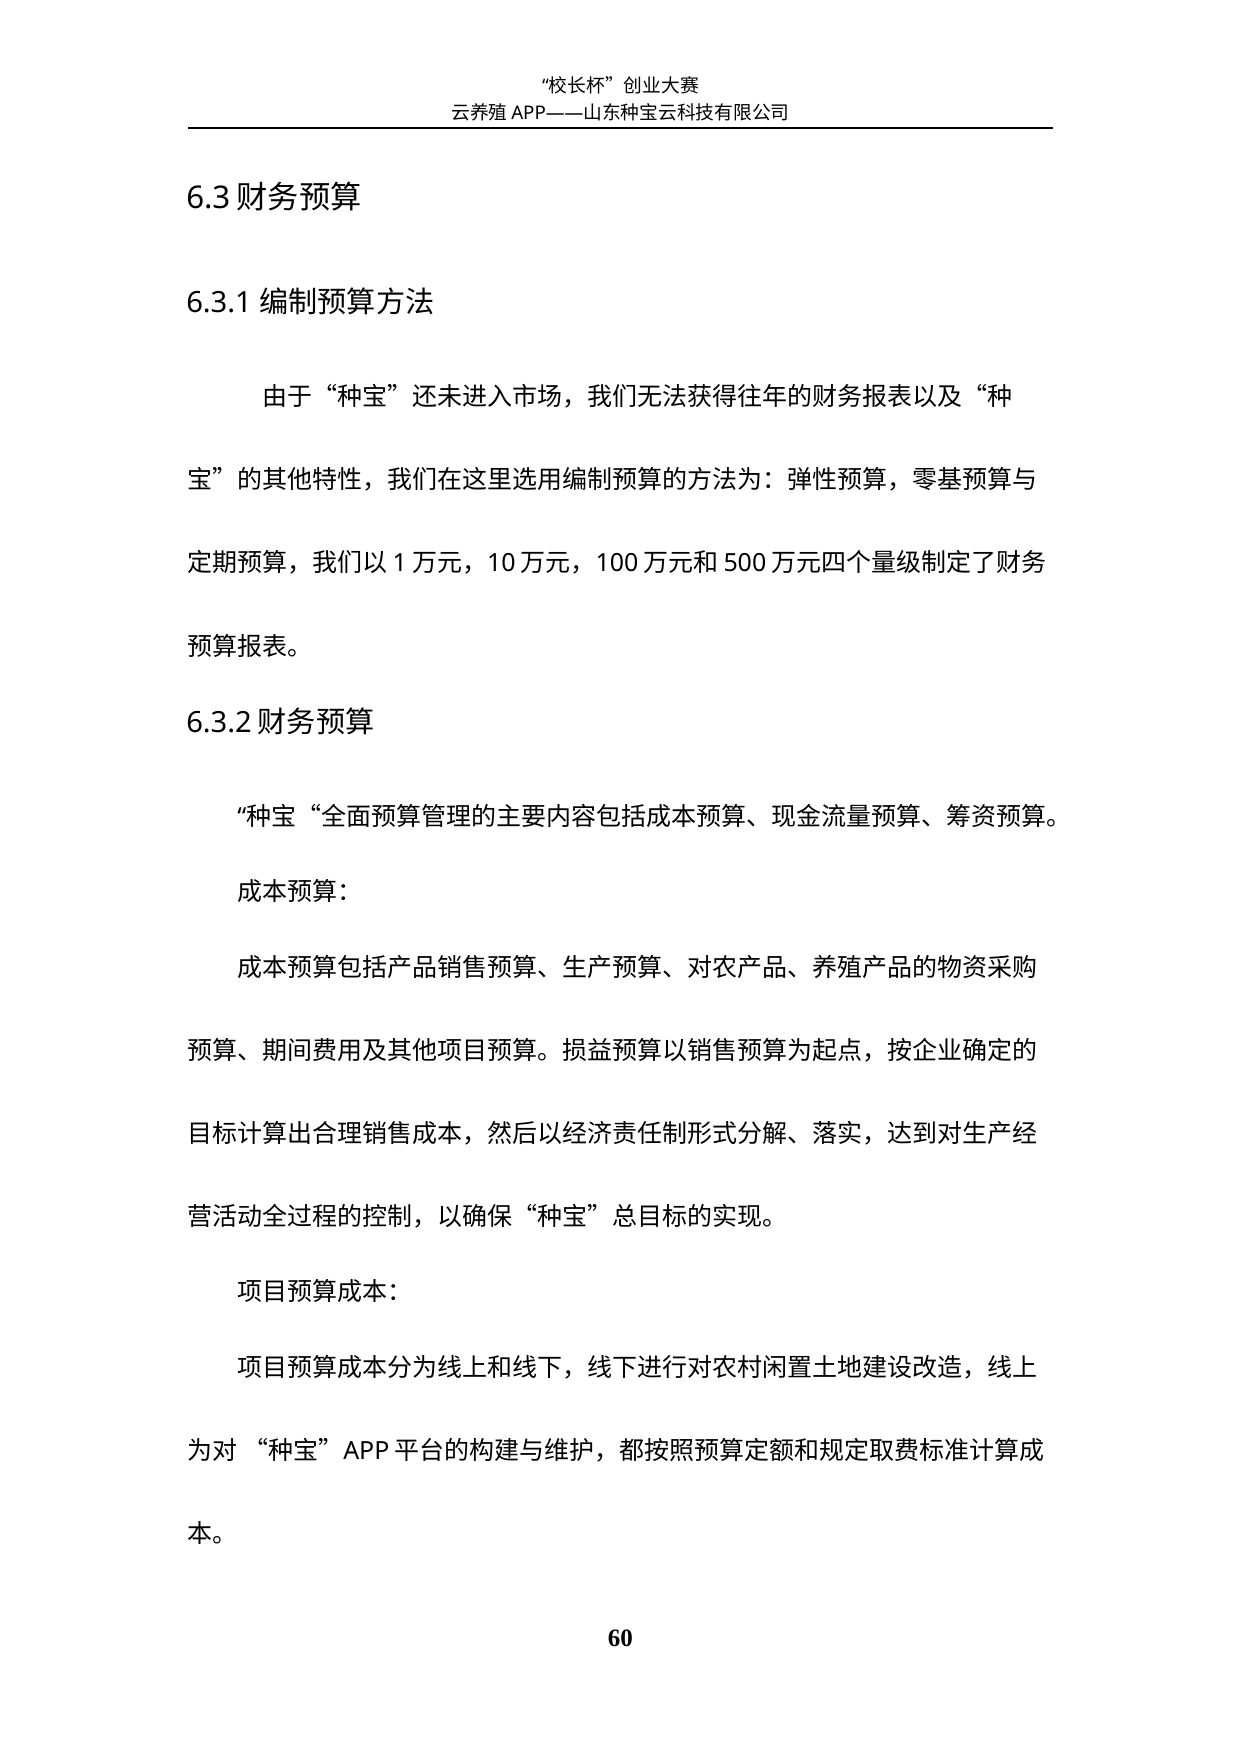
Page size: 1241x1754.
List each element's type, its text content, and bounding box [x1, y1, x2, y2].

text “种宝“全面预算管理的主要内容包括成本预算、现金流量预算、筹资预算。 [187, 782, 1053, 847]
text 成本预算： [187, 857, 1053, 922]
text 6.3财务预算 [186, 162, 1053, 227]
text 项目预算成本分为线上和线下，线下进行对农村闲置土地建设改造，线上为对 “种宝”APP平台的构建与维护，都按照预算定额和规定取费标准计算成本。 [187, 1333, 1053, 1564]
text 成本预算包括产品销售预算、生产预算、对农产品、养殖产品的物资采购预算、期间费用及其他项目预算。损益预算以销售预算为起点，按企业确定的目标计算出合理销售成本，然后以经济责任制形式分解、落实，达到对生产经营活动全过程的控制，以确保“种宝”总目标的实现。 [187, 933, 1053, 1247]
text 6.3.1 编制预算方法 [186, 267, 1053, 332]
text 项目预算成本： [187, 1257, 1053, 1322]
text 由于“种宝”还未进入市场，我们无法获得往年的财务报表以及“种宝”的其他特性，我们在这里选用编制预算的方法为：弹性预算，零基预算与定期预算，我们以1万元，10万元，100万元和500万元四个量级制定了财务预算报表。 [187, 362, 1053, 677]
text 6.3.2财务预算 [186, 687, 1053, 752]
